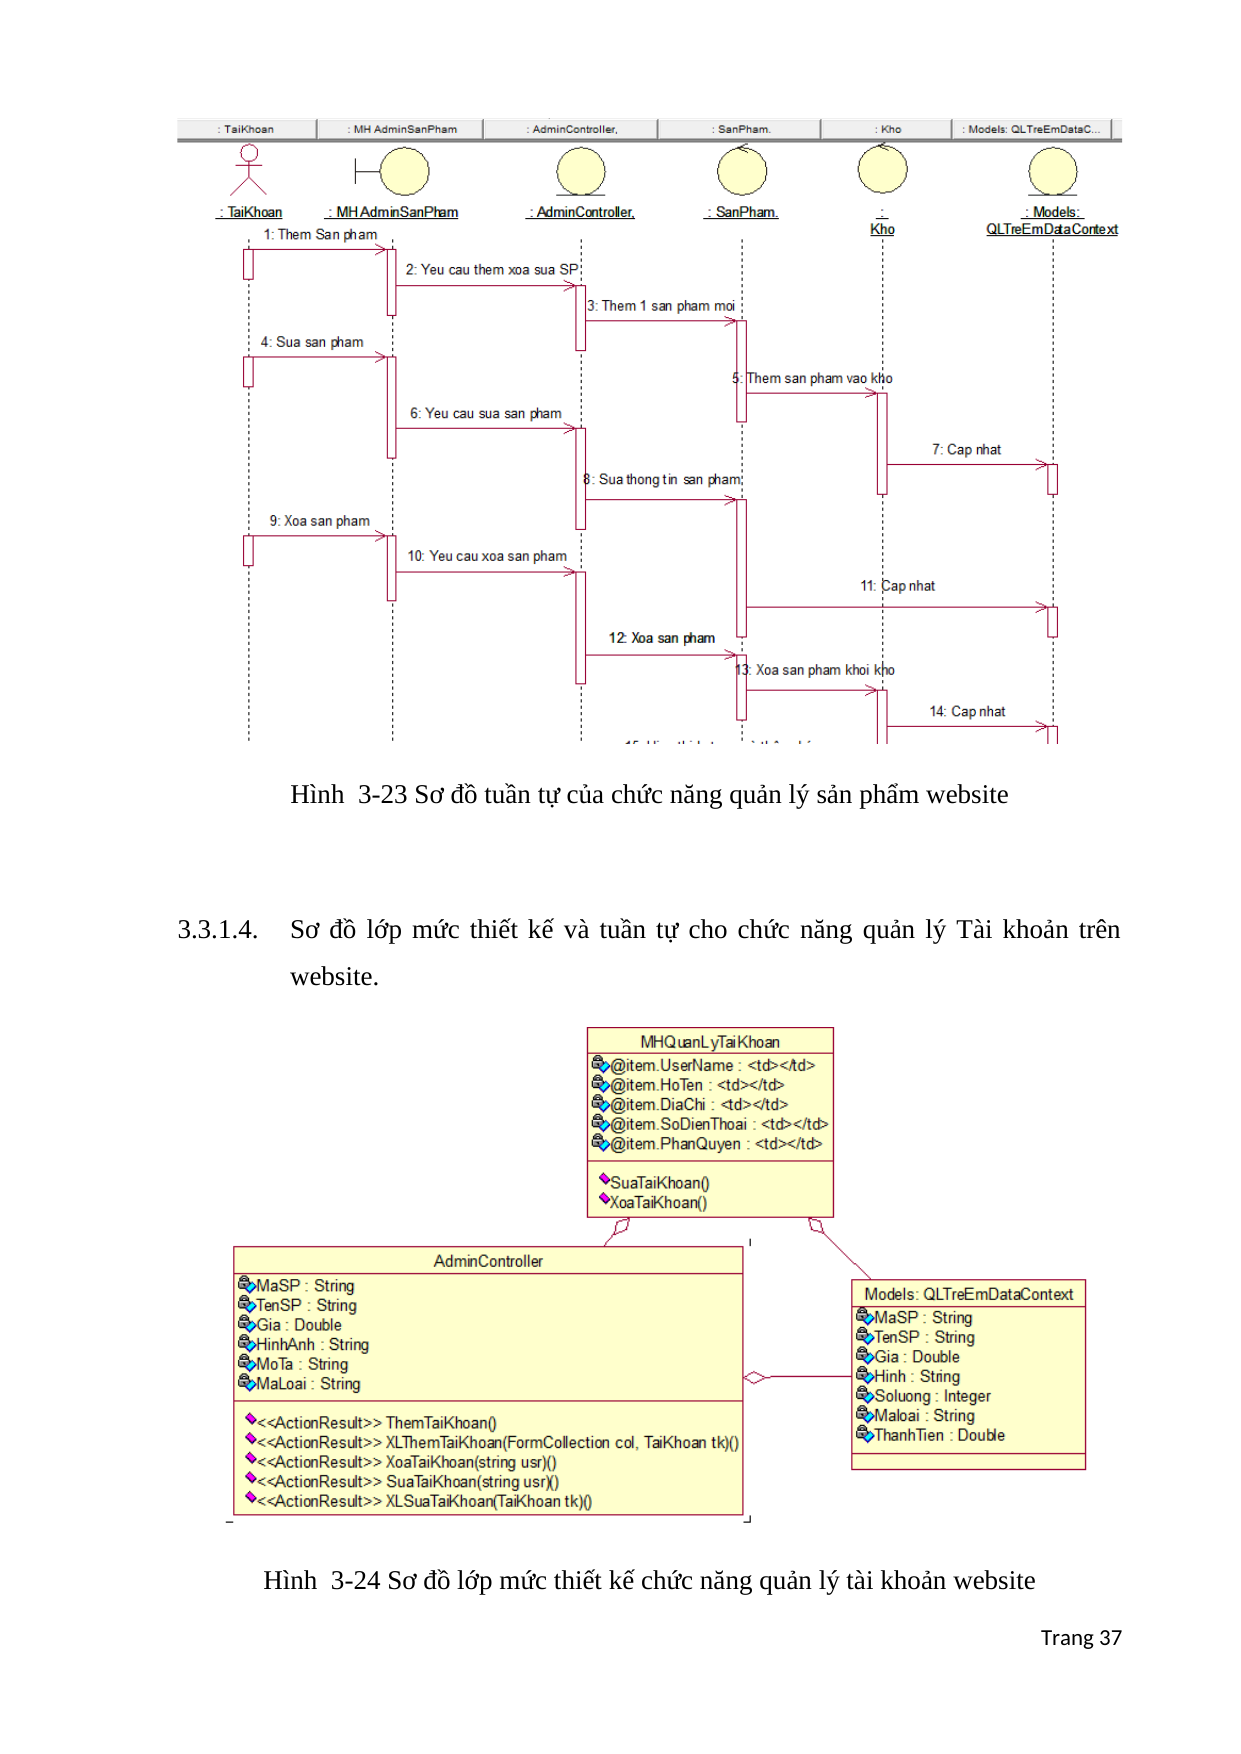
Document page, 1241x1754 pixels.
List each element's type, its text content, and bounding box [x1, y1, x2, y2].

list Sơ đồ lớp mức thiết kế và tuần tự cho chức năng quản lý Tài khoản trên website. [177, 914, 1122, 991]
picture [177, 118, 1123, 744]
picture [177, 1027, 1123, 1529]
